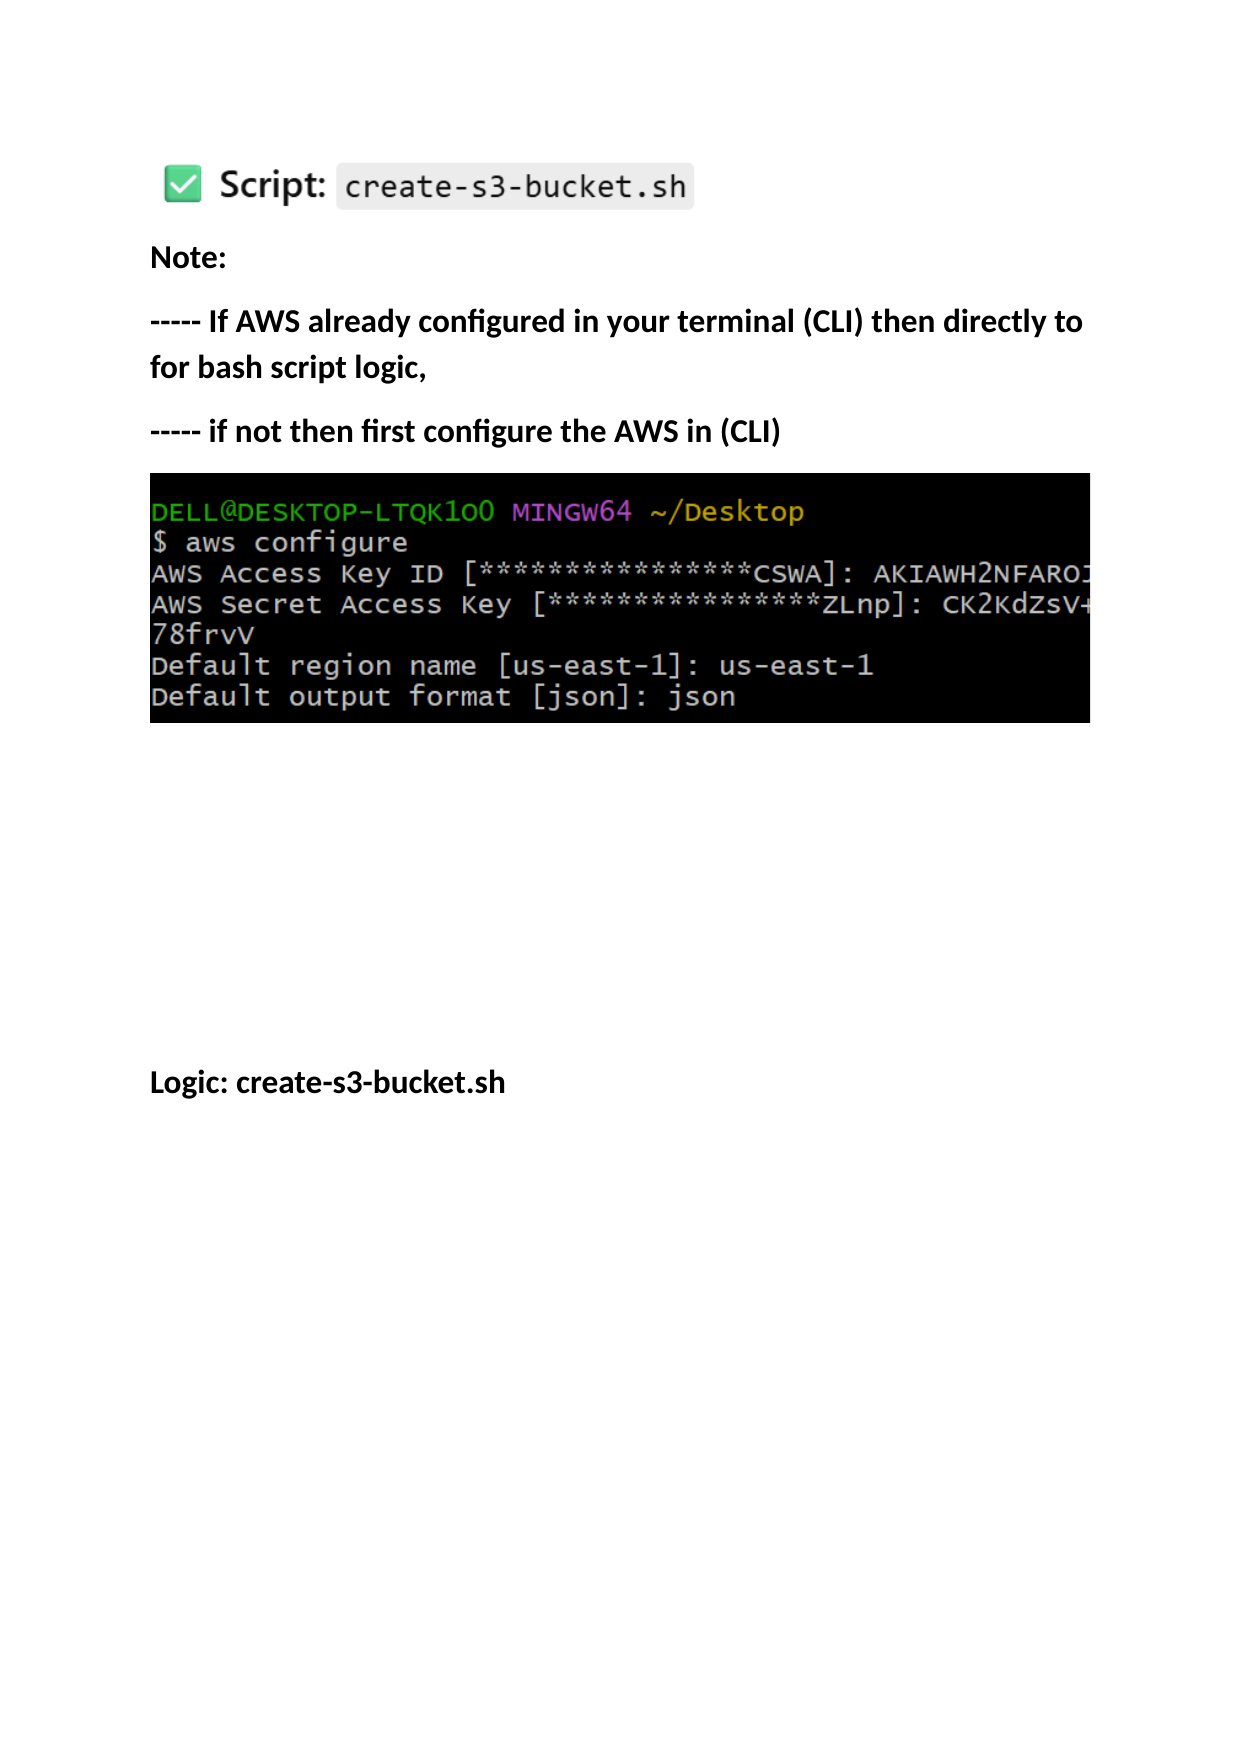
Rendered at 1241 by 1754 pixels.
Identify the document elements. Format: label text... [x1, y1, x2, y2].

picture [150, 473, 1091, 723]
text ----- If AWS already configured in your terminal (CLI) then directly to for bash script logic, [150, 299, 1090, 387]
text Logic: create-s3-bucket.sh [150, 1061, 1090, 1101]
text ----- if not then first configure the AWS in (CLI) [150, 410, 1090, 451]
text Note: [150, 236, 1090, 277]
picture [150, 150, 723, 215]
